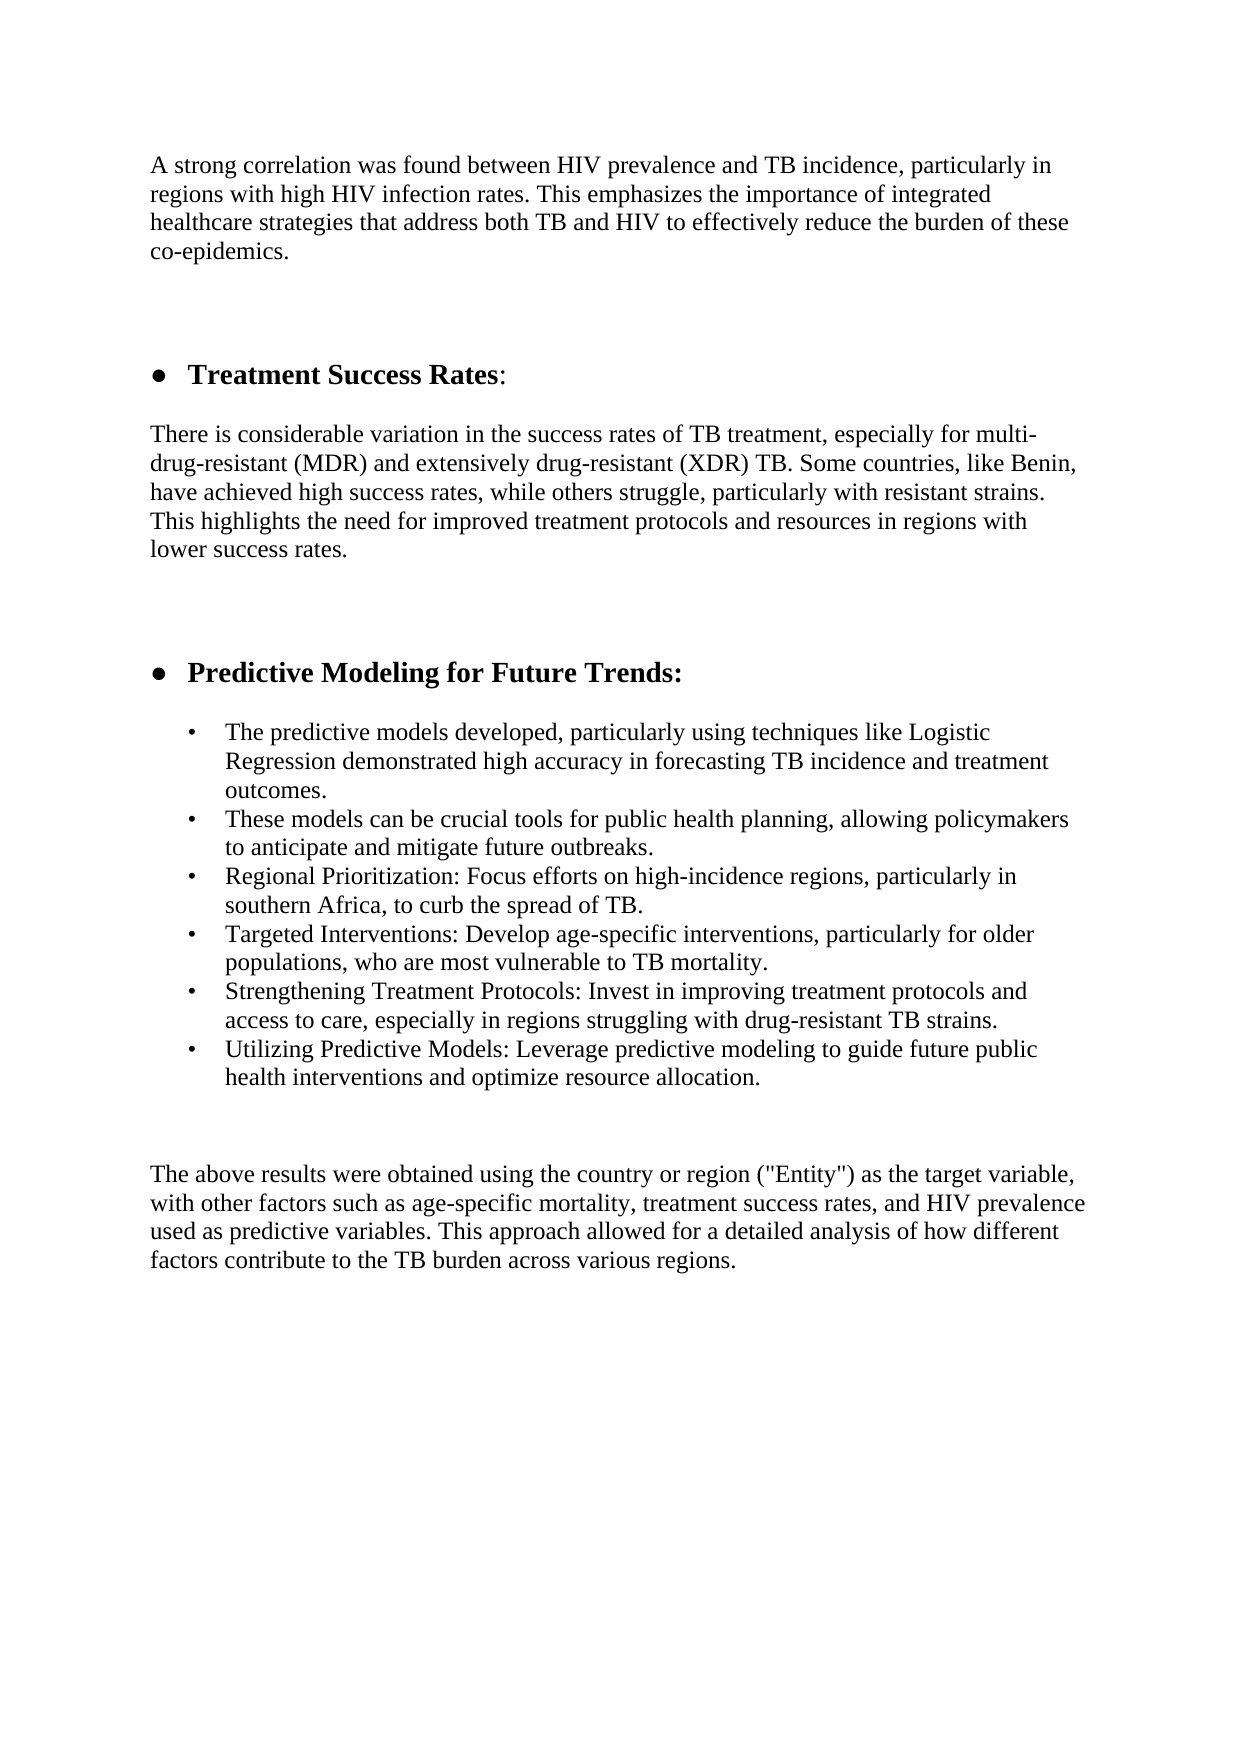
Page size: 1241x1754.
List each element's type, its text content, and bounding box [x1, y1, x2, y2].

text There is considerable variation in the success rates of TB treatment, especially for multi-drug-resistant (MDR) and extensively drug-resistant (XDR) TB. Some countries, like Benin, have achieved high success rates, while others struggle, particularly with resistant strains. This highlights the need for improved treatment protocols and resources in regions with lower success rates. [150, 419, 1090, 563]
list Utilizing Predictive Models: Leverage predictive modeling to guide future public health interventions and optimize resource allocation. [187, 1034, 1090, 1091]
list Treatment Success Rates: [150, 357, 1090, 390]
list Strengthening Treatment Protocols: Invest in improving treatment protocols and access to care, especially in regions struggling with drug-resistant TB strains. [187, 976, 1090, 1034]
list Regional Prioritization: Focus efforts on high-incidence regions, particularly in southern Africa, to curb the spread of TB. [187, 861, 1090, 919]
text A strong correlation was found between HIV prevalence and TB incidence, particularly in regions with high HIV infection rates. This emphasizes the importance of integrated healthcare strategies that address both TB and HIV to effectively reduce the burden of these co-epidemics. [150, 150, 1090, 265]
text The above results were obtained using the country or region ("Entity") as the target variable, with other factors such as age-specific mortality, treatment success rates, and HIV prevalence used as predictive variables. This approach allowed for a detailed analysis of how different factors contribute to the TB burden across various regions. [150, 1159, 1090, 1274]
list Predictive Modeling for Future Trends: [150, 655, 1090, 689]
list These models can be crucial tools for public health planning, allowing policymakers to anticipate and mitigate future outbreaks. [187, 804, 1090, 861]
list The predictive models developed, particularly using techniques like Logistic Regression demonstrated high accuracy in forecasting TB incidence and treatment outcomes. [187, 717, 1090, 804]
list Targeted Interventions: Develop age-specific interventions, particularly for older populations, who are most vulnerable to TB mortality. [187, 919, 1090, 976]
